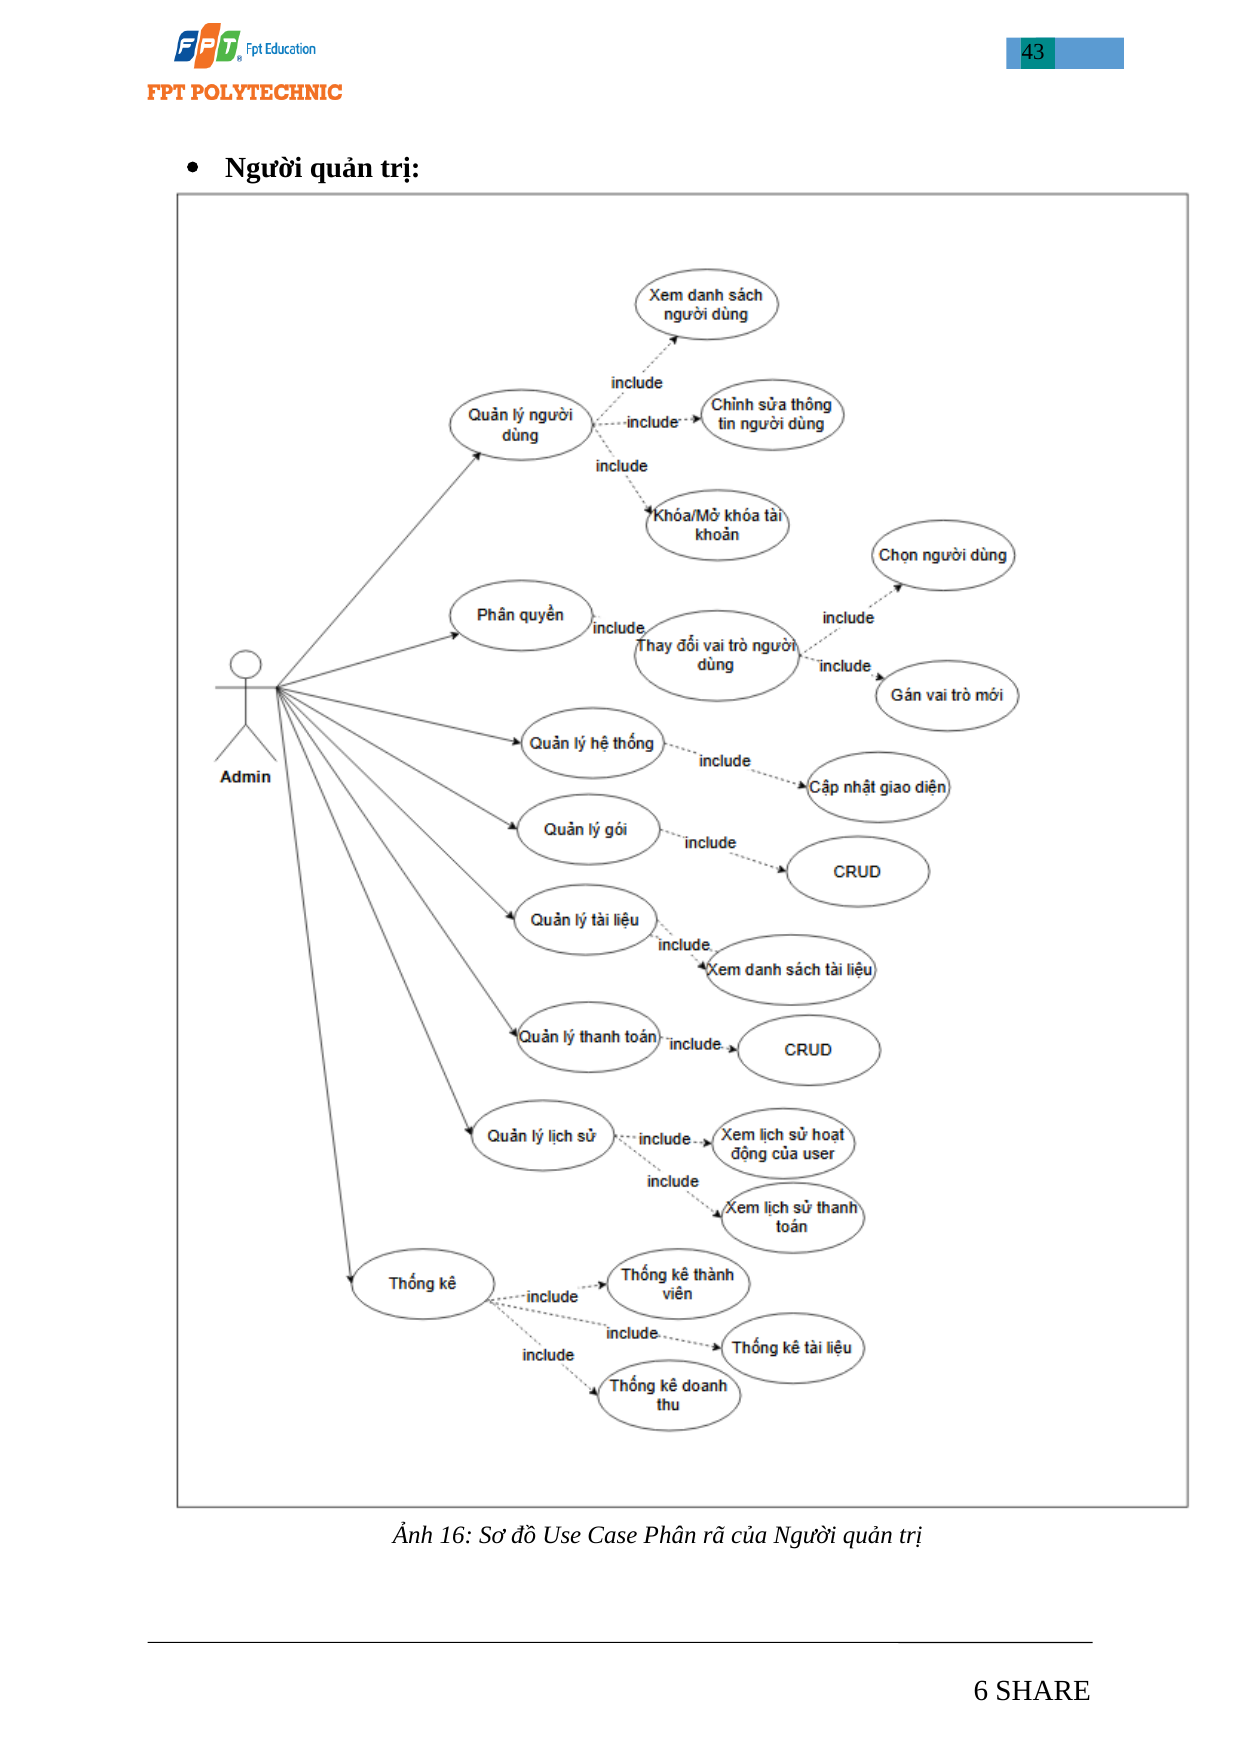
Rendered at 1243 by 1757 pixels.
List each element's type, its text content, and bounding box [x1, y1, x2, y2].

list Người quản trị: [187, 150, 1168, 184]
picture [168, 187, 1203, 1517]
picture [147, 23, 342, 100]
text Ảnh 16: Sơ đồ Use Case Phân rã của Người quản trị [150, 1520, 1168, 1549]
